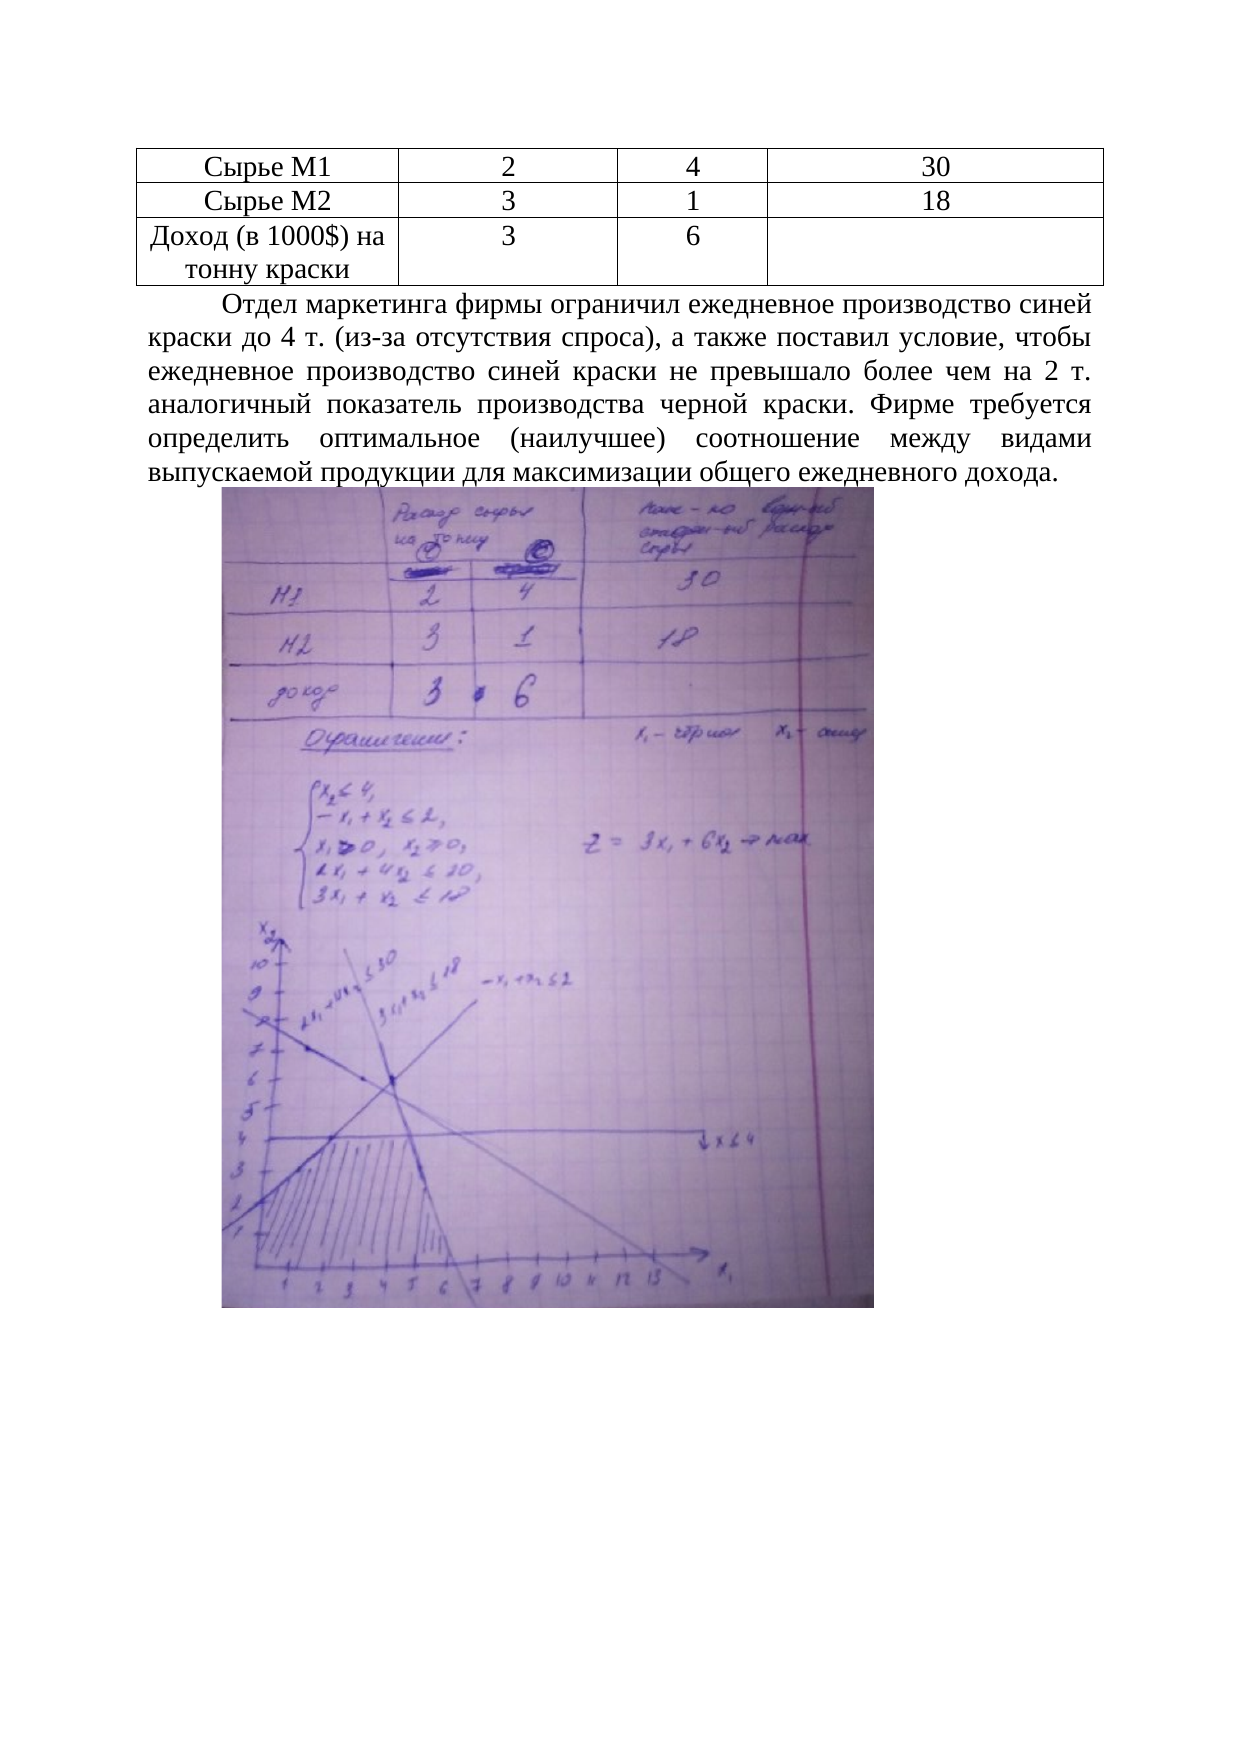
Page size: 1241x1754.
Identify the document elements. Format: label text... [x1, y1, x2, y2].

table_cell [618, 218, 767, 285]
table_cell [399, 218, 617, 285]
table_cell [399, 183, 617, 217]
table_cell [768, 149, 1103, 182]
text Отдел маркетинга фирмы ограничил ежедневное производство синей краски до 4 т. (из-за отсутствия спроса), а также поставил условие, чтобы ежедневное производство синей краски не превышало более чем на 2 т. аналогичный показатель производства черной краски. Фирме требуется определить оптимальное (наилучшее) соотношение между видами выпускаемой продукции для максимизации общего ежедневного дохода. [148, 286, 1093, 487]
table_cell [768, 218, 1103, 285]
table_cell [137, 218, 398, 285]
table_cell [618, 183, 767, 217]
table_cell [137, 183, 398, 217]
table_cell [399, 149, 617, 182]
picture [221, 487, 874, 1308]
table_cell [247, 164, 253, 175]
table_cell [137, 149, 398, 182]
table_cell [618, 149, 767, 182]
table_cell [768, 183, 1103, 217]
